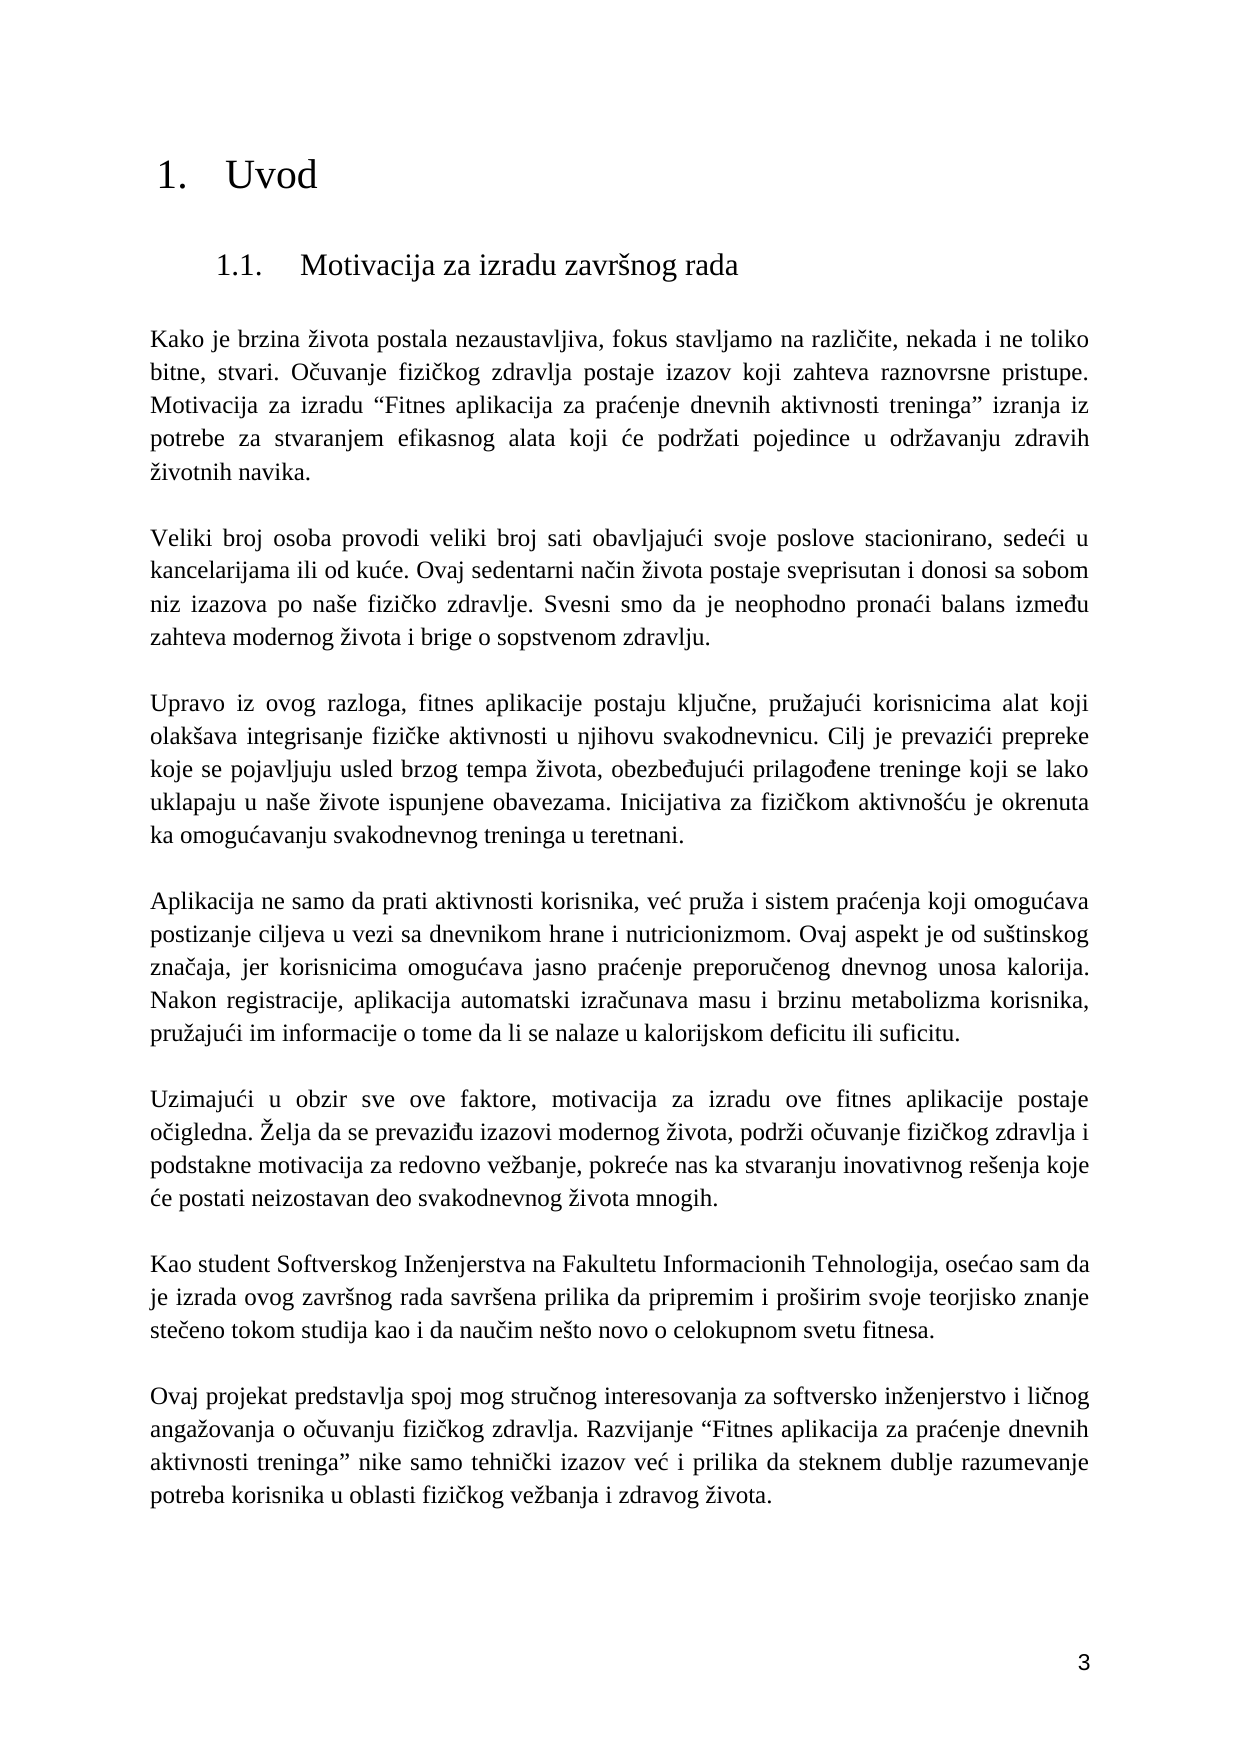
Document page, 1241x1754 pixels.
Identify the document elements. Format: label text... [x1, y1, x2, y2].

text Kako je brzina života postala nezaustavljiva, fokus stavljamo na različite, nekada i ne toliko bitne, stvari. Očuvanje fizičkog zdravlja postaje izazov koji zahteva raznovrsne pristupe. Motivacija za izradu “Fitnes aplikacija za praćenje dnevnih aktivnosti treninga” izranja iz potrebe za stvaranjem efikasnog alata koji će podržati pojedince u održavanju zdravih životnih navika. [150, 324, 1090, 485]
text Ovaj projekat predstavlja spoj mog stručnog interesovanja za softversko inženjerstvo i ličnog angažovanja o očuvanju fizičkog zdravlja. Razvijanje “Fitnes aplikacija za praćenje dnevnih aktivnosti treninga” nike samo tehnički izazov već i prilika da steknem dublje razumevanje potreba korisnika u oblasti fizičkog vežbanja i zdravog života. [150, 1381, 1090, 1509]
subtitle Motivacija za izradu završnog rada [262, 246, 1090, 282]
text Kao student Softverskog Inženjerstva na Fakultetu Informacionih Tehnologija, osećao sam da je izrada ovog završnog rada savršena prilika da pripremim i proširim svoje teorjisko znanje stečeno tokom studija kao i da naučim nešto novo o celokupnom svetu fitnesa. [150, 1249, 1090, 1344]
subtitle Uvod [187, 150, 1090, 198]
text Aplikacija ne samo da prati aktivnosti korisnika, već pruža i sistem praćenja koji omogućava postizanje ciljeva u vezi sa dnevnikom hrane i nutricionizmom. Ovaj aspekt je od suštinskog značaja, jer korisnicima omogućava jasno praćenje preporučenog dnevnog unosa kalorija. Nakon registracije, aplikacija automatski izračunava masu i brzinu metabolizma korisnika, pružajući im informacije o tome da li se nalaze u kalorijskom deficitu ili suficitu. [150, 886, 1090, 1047]
text Uzimajući u obzir sve ove faktore, motivacija za izradu ove fitnes aplikacije postaje očigledna. Želja da se prevaziđu izazovi modernog života, podrži očuvanje fizičkog zdravlja i podstakne motivacija za redovno vežbanje, pokreće nas ka stvaranju inovativnog rešenja koje će postati neizostavan deo svakodnevnog života mnogih. [150, 1084, 1090, 1212]
text Upravo iz ovog razloga, fitnes aplikacije postaju ključne, pružajući korisnicima alat koji olakšava integrisanje fizičke aktivnosti u njihovu svakodnevnicu. Cilj je prevazići prepreke koje se pojavljuju usled brzog tempa života, obezbeđujući prilagođene treninge koji se lako uklapaju u naše živote ispunjene obavezama. Inicijativa za fizičkom aktivnošću je okrenuta ka omogućavanju svakodnevnog treninga u teretnani. [150, 688, 1090, 848]
text Veliki broj osoba provodi veliki broj sati obavljajući svoje poslove stacionirano, sedeći u kancelarijama ili od kuće. Ovaj sedentarni način života postaje sveprisutan i donosi sa sobom niz izazova po naše fizičko zdravlje. Svesni smo da je neophodno pronaći balans između zahteva modernog života i brige o sopstvenom zdravlju. [150, 523, 1090, 650]
